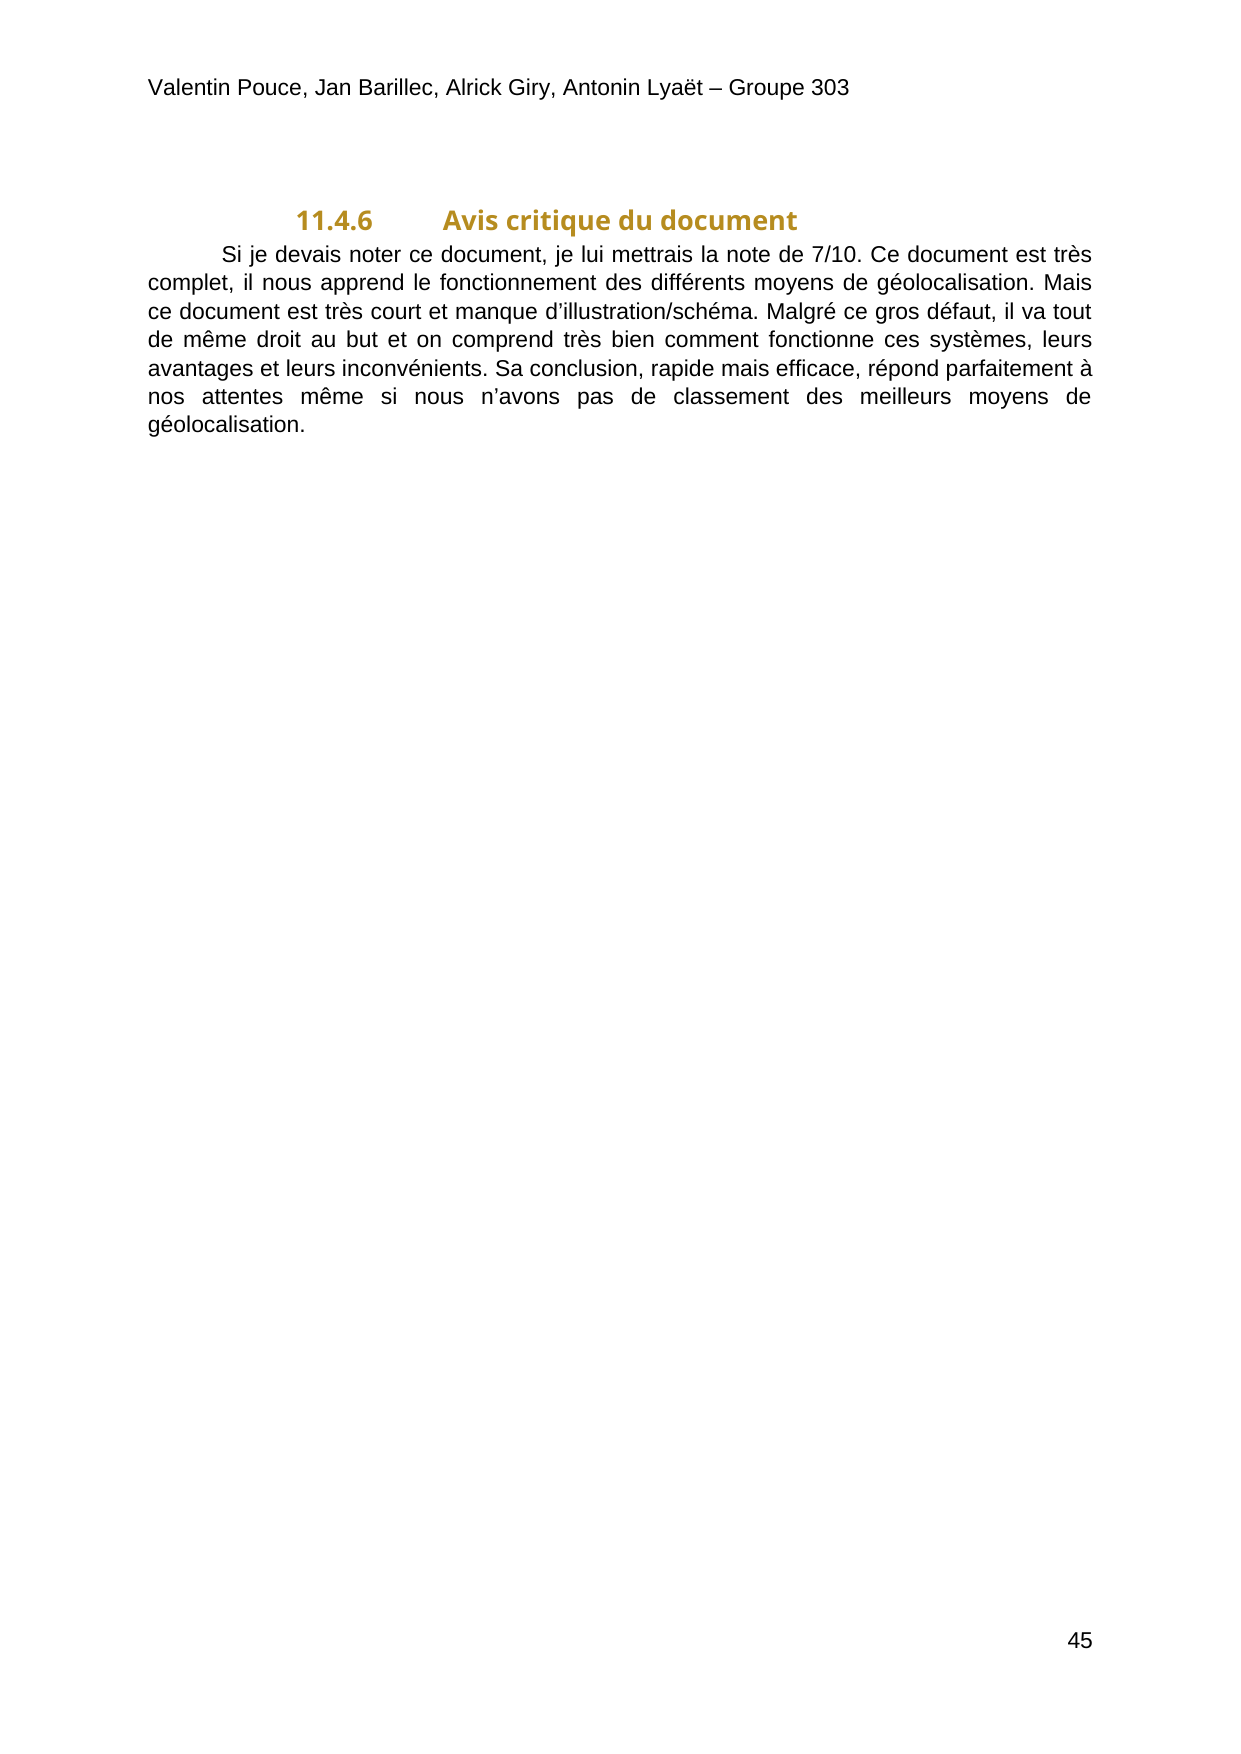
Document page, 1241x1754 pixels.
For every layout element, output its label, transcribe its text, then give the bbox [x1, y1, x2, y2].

text Si je devais noter ce document, je lui mettrais la note de 7/10. Ce document est très complet, il nous apprend le fonctionnement des différents moyens de géolocalisation. Mais ce document est très court et manque d’illustration/schéma. Malgré ce gros défaut, il va tout de même droit au but et on comprend très bien comment fonctionne ces systèmes, leurs avantages et leurs inconvénients. Sa conclusion, rapide mais efficace, répond parfaitement à nos attentes même si nous n’avons pas de classement des meilleurs moyens de géolocalisation. [148, 241, 1093, 438]
subtitle Avis critique du document [295, 201, 1093, 238]
